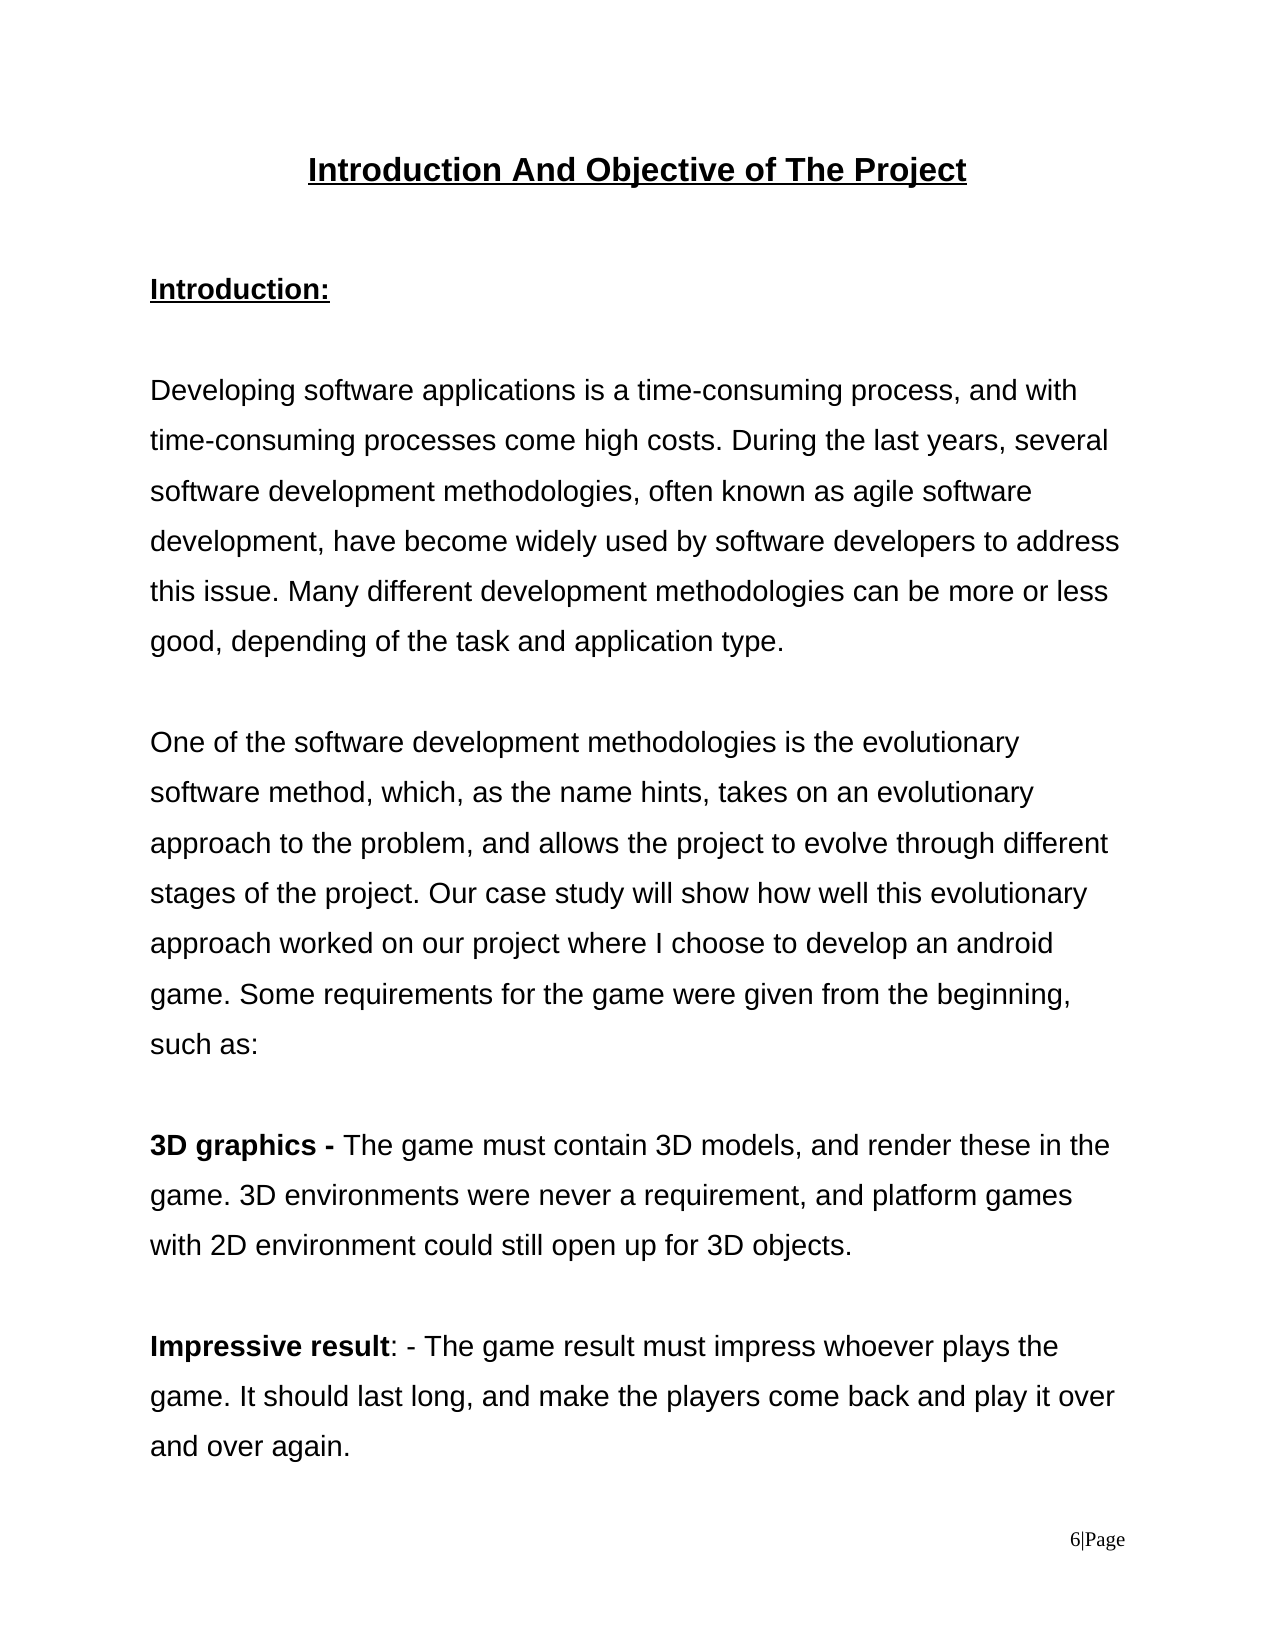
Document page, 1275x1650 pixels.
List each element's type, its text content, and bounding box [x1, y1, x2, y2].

text Introduction And Objective of The Project [150, 150, 1125, 188]
text 3D graphics - The game must contain 3D models, and render these in the game. 3D environments were never a requirement, and platform games with 2D environment could still open up for 3D objects. [150, 1128, 1125, 1262]
text Introduction: [150, 272, 1125, 306]
text Developing software applications is a time-consuming process, and with time-consuming processes come high costs. During the last years, several software development methodologies, often known as agile software development, have become widely used by software developers to address this issue. Many different development methodologies can be more or less good, depending of the task and application type. [150, 373, 1125, 658]
text Impressive result: - The game result must impress whoever plays the game. It should last long, and make the players come back and play it over and over again. [150, 1329, 1125, 1463]
text One of the software development methodologies is the evolutionary software method, which, as the name hints, takes on an evolutionary approach to the problem, and allows the project to evolve through different stages of the project. Our case study will show how well this evolutionary approach worked on our project where I choose to develop an android game. Some requirements for the game were given from the beginning, such as: [150, 725, 1125, 1061]
